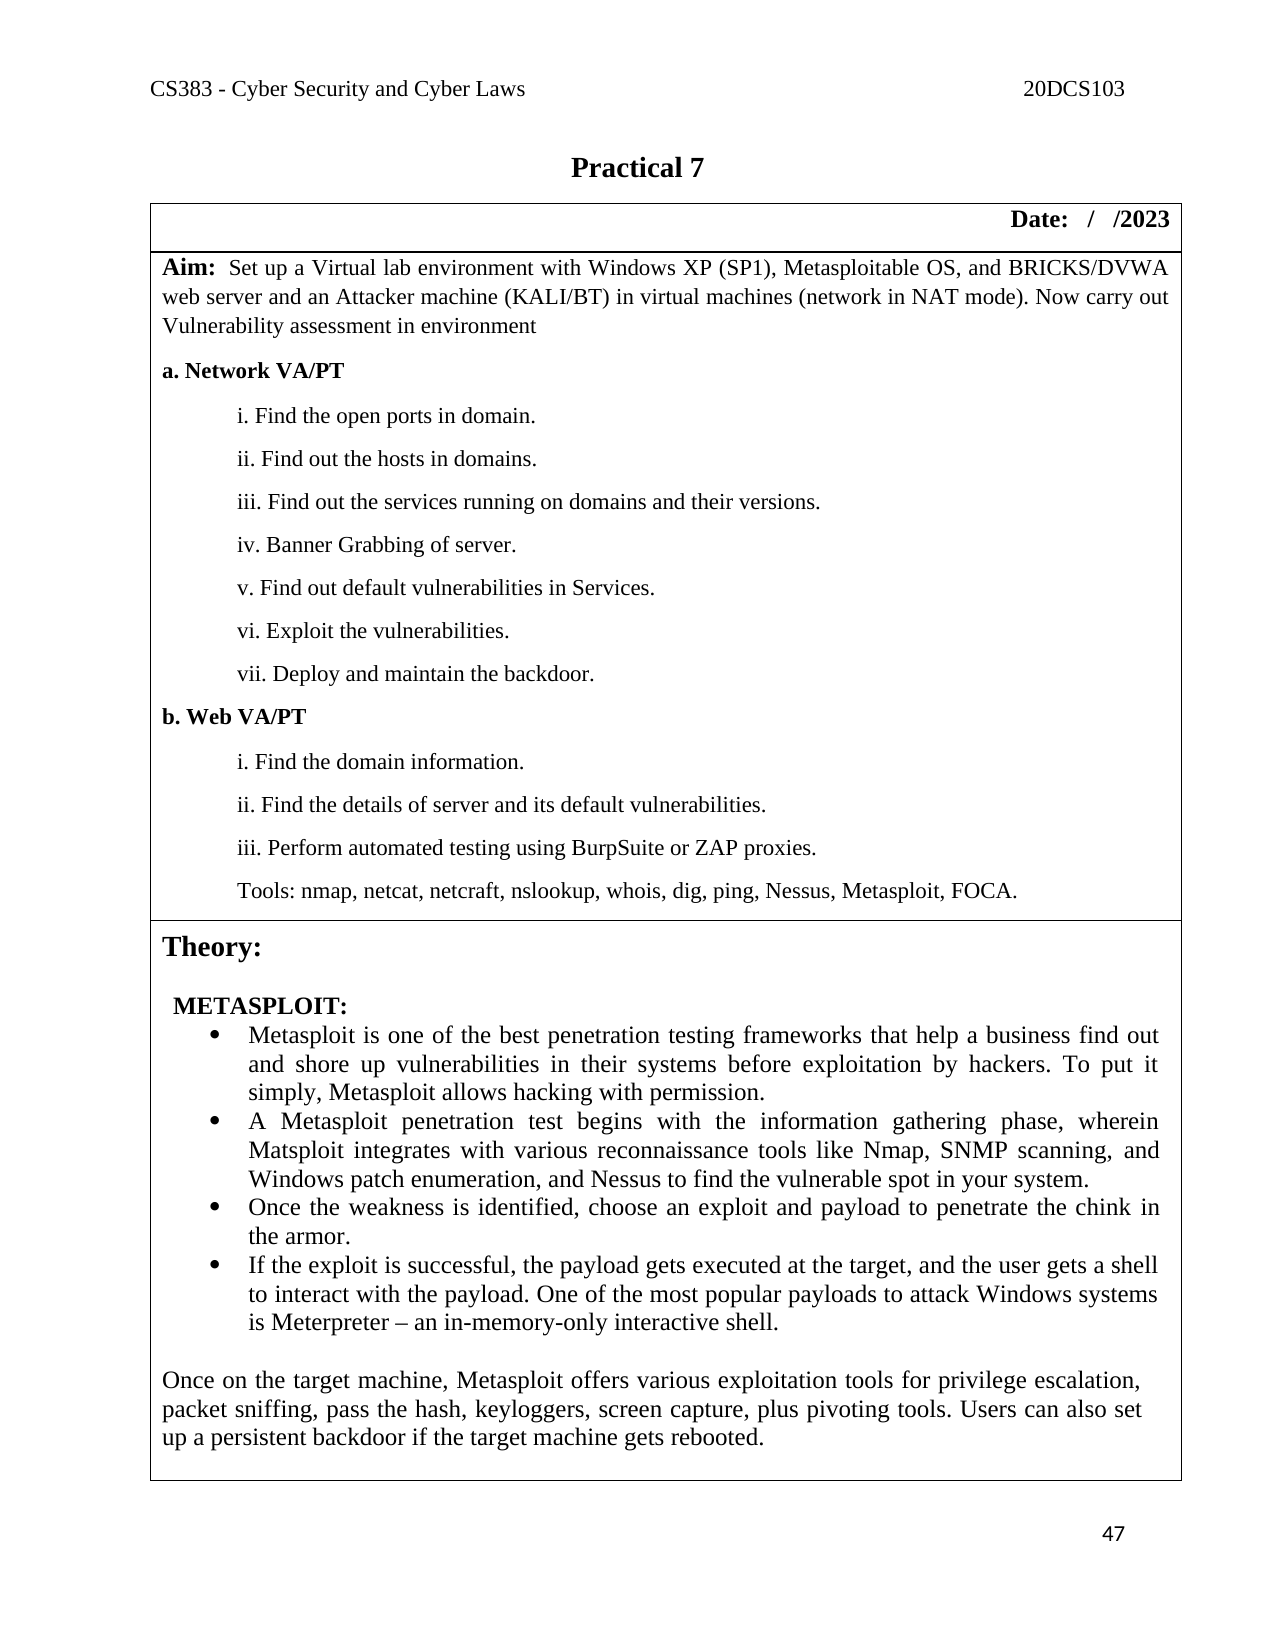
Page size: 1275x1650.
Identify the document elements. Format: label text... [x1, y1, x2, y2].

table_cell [151, 921, 1181, 1480]
table_cell Aim: Set up a Virtual lab environment with Windows XP (SP1), Metasploitable OS, and BRICKS/DVWA web server and an Attacker machine (KALI/BT) in virtual machines (network in NAT mode). Now carry out Vulnerability assessment in environment a. Network VA/PT i. Find the open ports in domain. ii. Find out the hosts in domains. iii. Find out the services running on domains and their versions. iv. Banner Grabbing of server. v. Find out default vulnerabilities in Services. vi. Exploit the vulnerabilities. vii. Deploy and maintain the backdoor. b. Web VA/PT i. Find the domain information. ii. Find the details of server and its default vulnerabilities. iii. Perform automated testing using BurpSuite or ZAP proxies. Tools: nmap, netcat, netcraft, nslookup, whois, dig, ping, Nessus, Metasploit, FOCA. [151, 253, 1181, 920]
table_header Date: / /2023 [151, 204, 1181, 251]
text Practical 7 [150, 150, 1125, 183]
